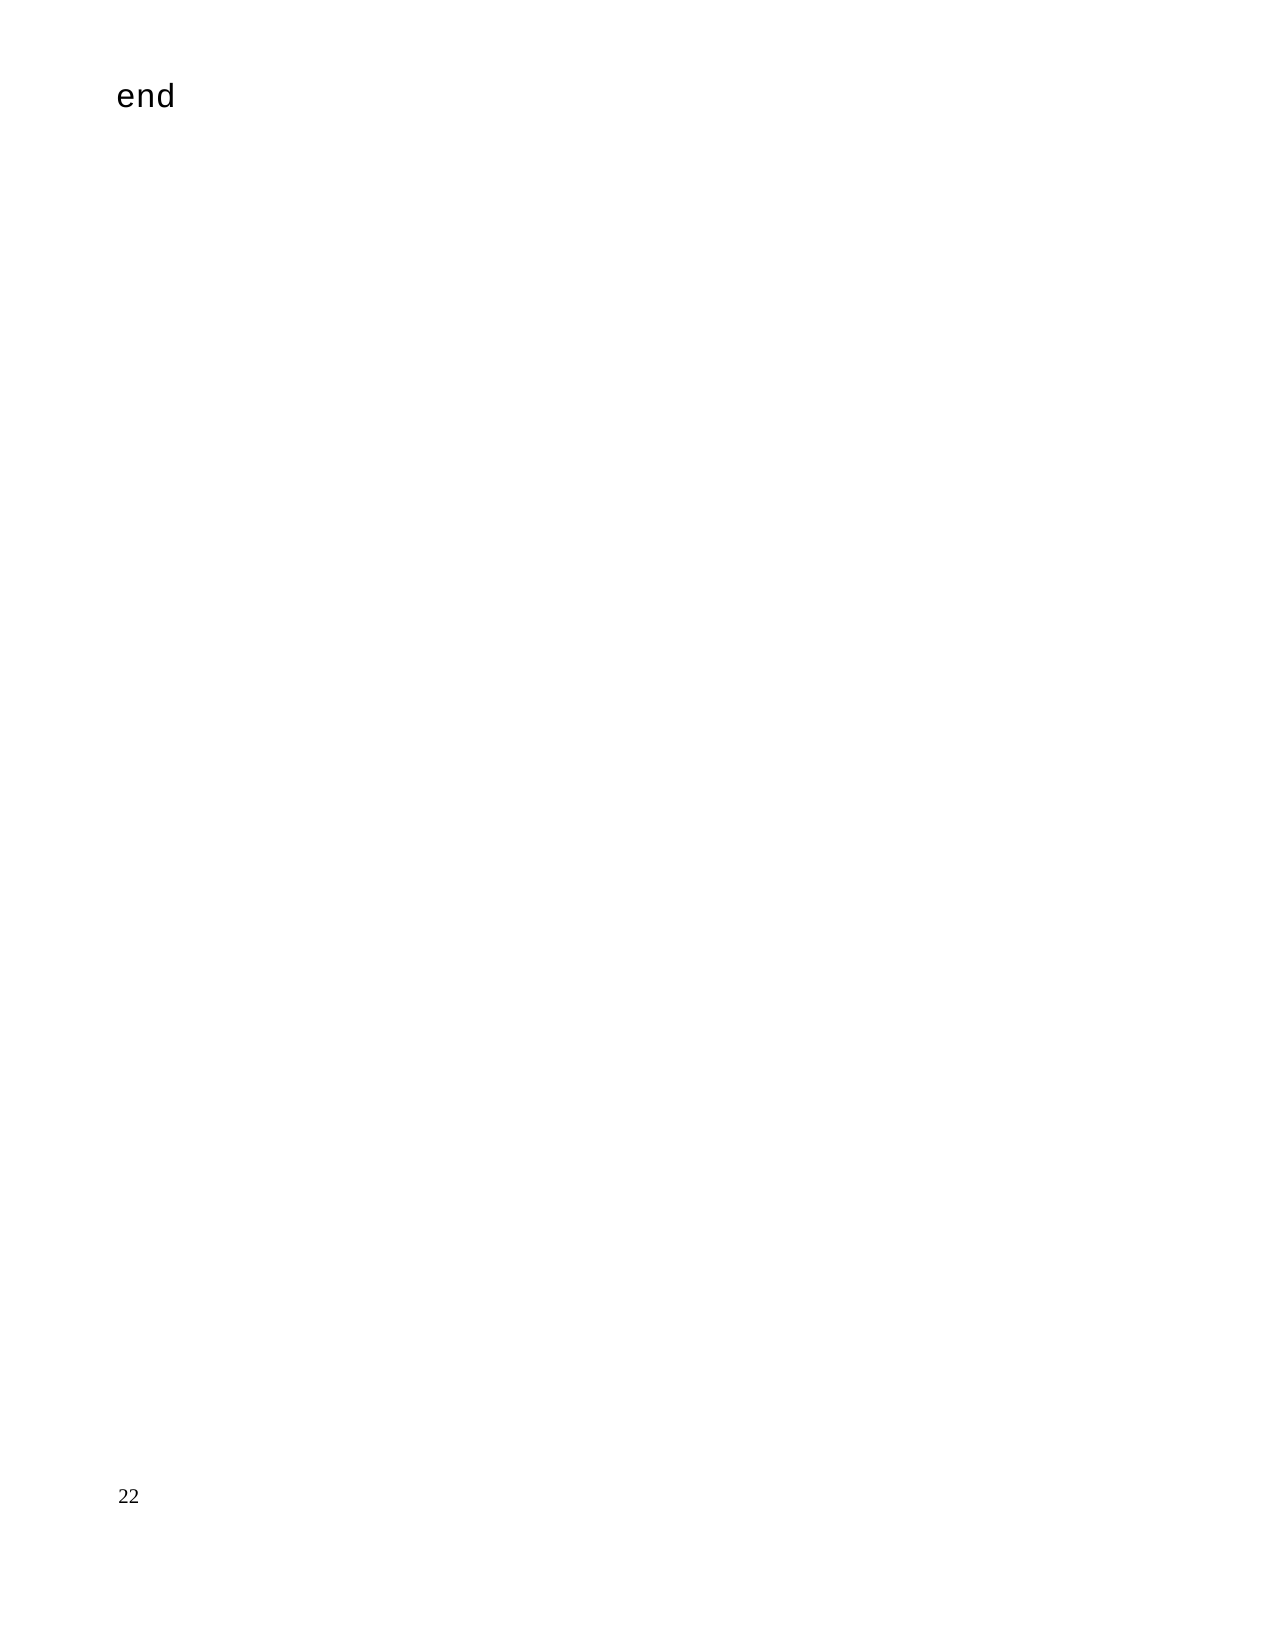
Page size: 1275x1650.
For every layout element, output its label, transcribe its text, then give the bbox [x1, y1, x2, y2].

text end [116, 79, 176, 117]
